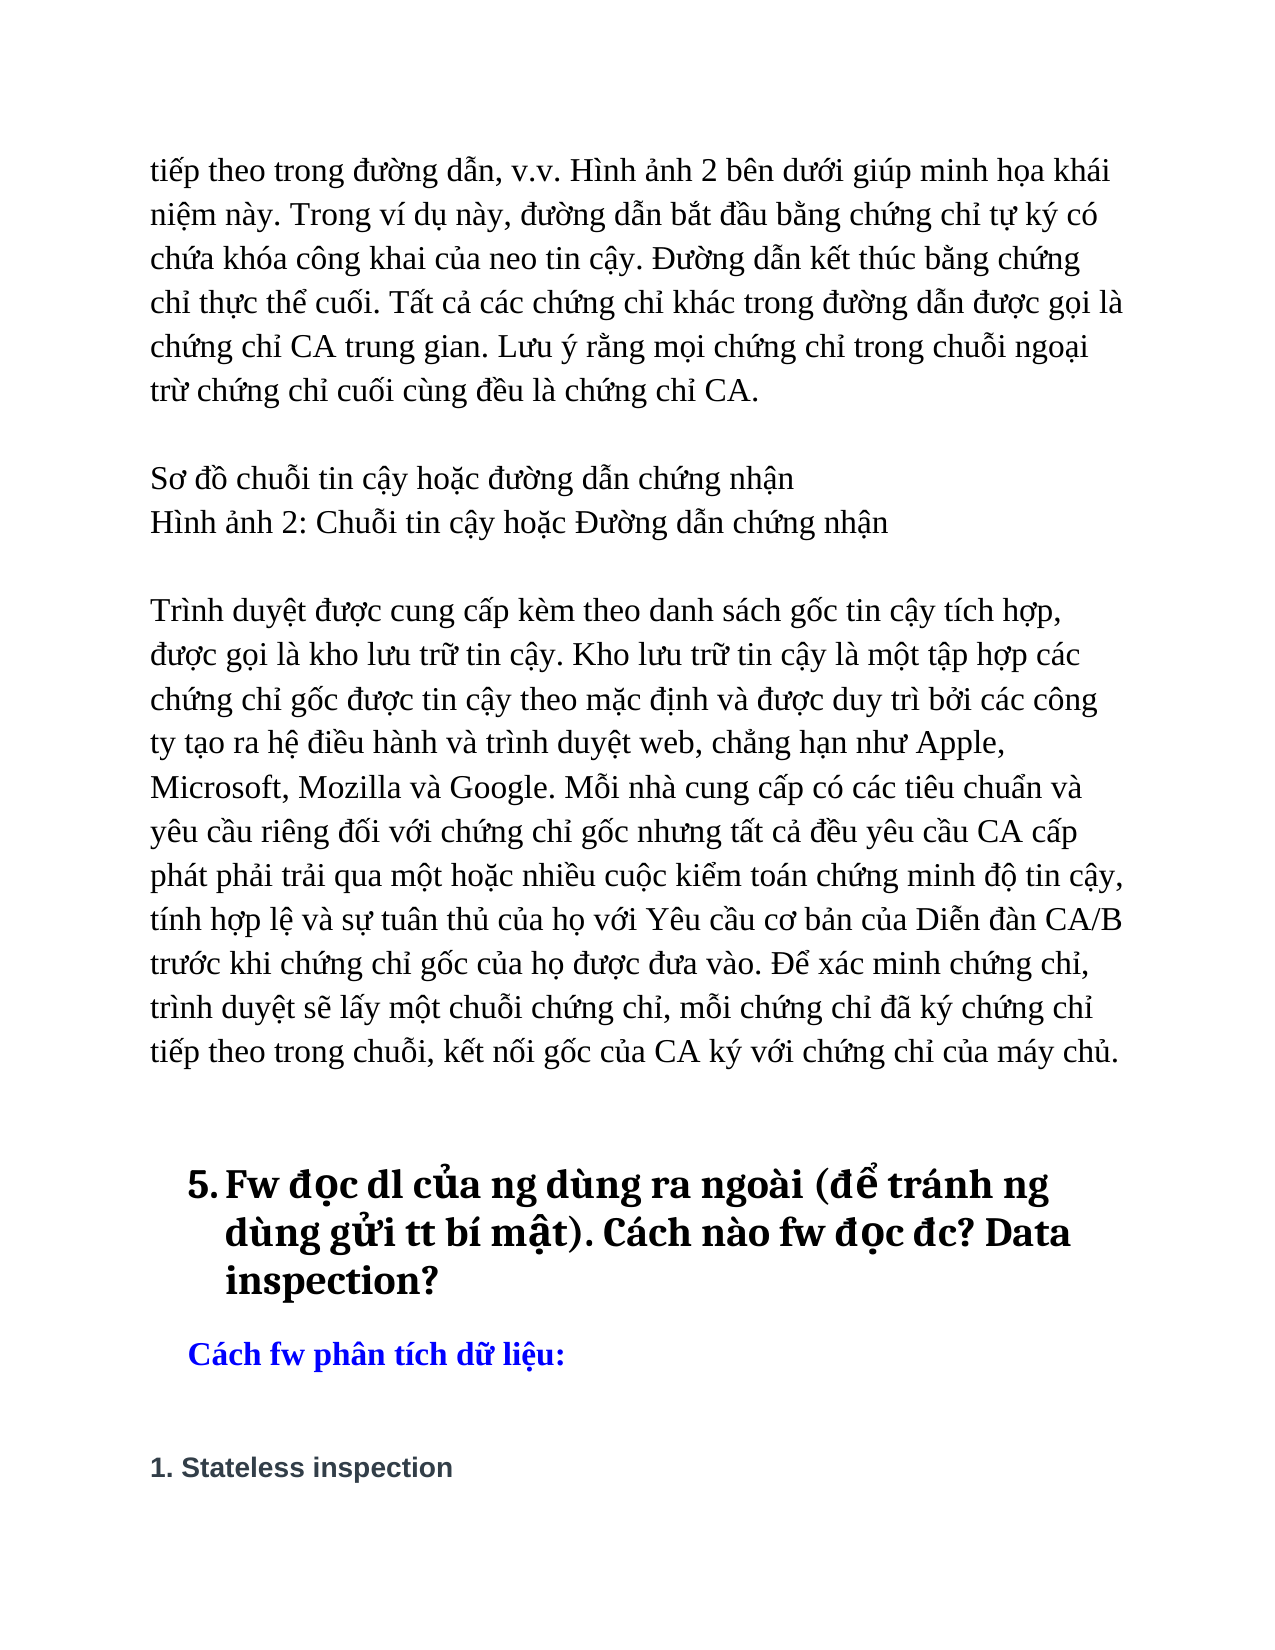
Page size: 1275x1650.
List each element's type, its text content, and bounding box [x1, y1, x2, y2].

text Hình ảnh 2: Chuỗi tin cậy hoặc Đường dẫn chứng nhận [150, 502, 1125, 541]
text Sơ đồ chuỗi tin cậy hoặc đường dẫn chứng nhận [150, 458, 1125, 497]
subtitle 1. Stateless inspection [150, 1451, 1125, 1484]
text Trình duyệt được cung cấp kèm theo danh sách gốc tin cậy tích hợp, được gọi là kho lưu trữ tin cậy. Kho lưu trữ tin cậy là một tập hợp các chứng chỉ gốc được tin cậy theo mặc định và được duy trì bởi các công ty tạo ra hệ điều hành và trình duyệt web, chẳng hạn như Apple, Microsoft, Mozilla và Google. Mỗi nhà cung cấp có các tiêu chuẩn và yêu cầu riêng đối với chứng chỉ gốc nhưng tất cả đều yêu cầu CA cấp phát phải trải qua một hoặc nhiều cuộc kiểm toán chứng minh độ tin cậy, tính hợp lệ và sự tuân thủ của họ với Yêu cầu cơ bản của Diễn đàn CA/B trước khi chứng chỉ gốc của họ được đưa vào. Để xác minh chứng chỉ, trình duyệt sẽ lấy một chuỗi chứng chỉ, mỗi chứng chỉ đã ký chứng chỉ tiếp theo trong chuỗi, kết nối gốc của CA ký với chứng chỉ của máy chủ. [150, 591, 1125, 1069]
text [150, 150, 1125, 409]
subtitle Cách fw phân tích dữ liệu: [187, 1334, 1125, 1372]
subtitle Fw đọc dl của ng dùng ra ngoài (để tránh ng dùng gửi tt bí mật). Cách nào fw đọc đc? Data inspection? [187, 1161, 1125, 1305]
